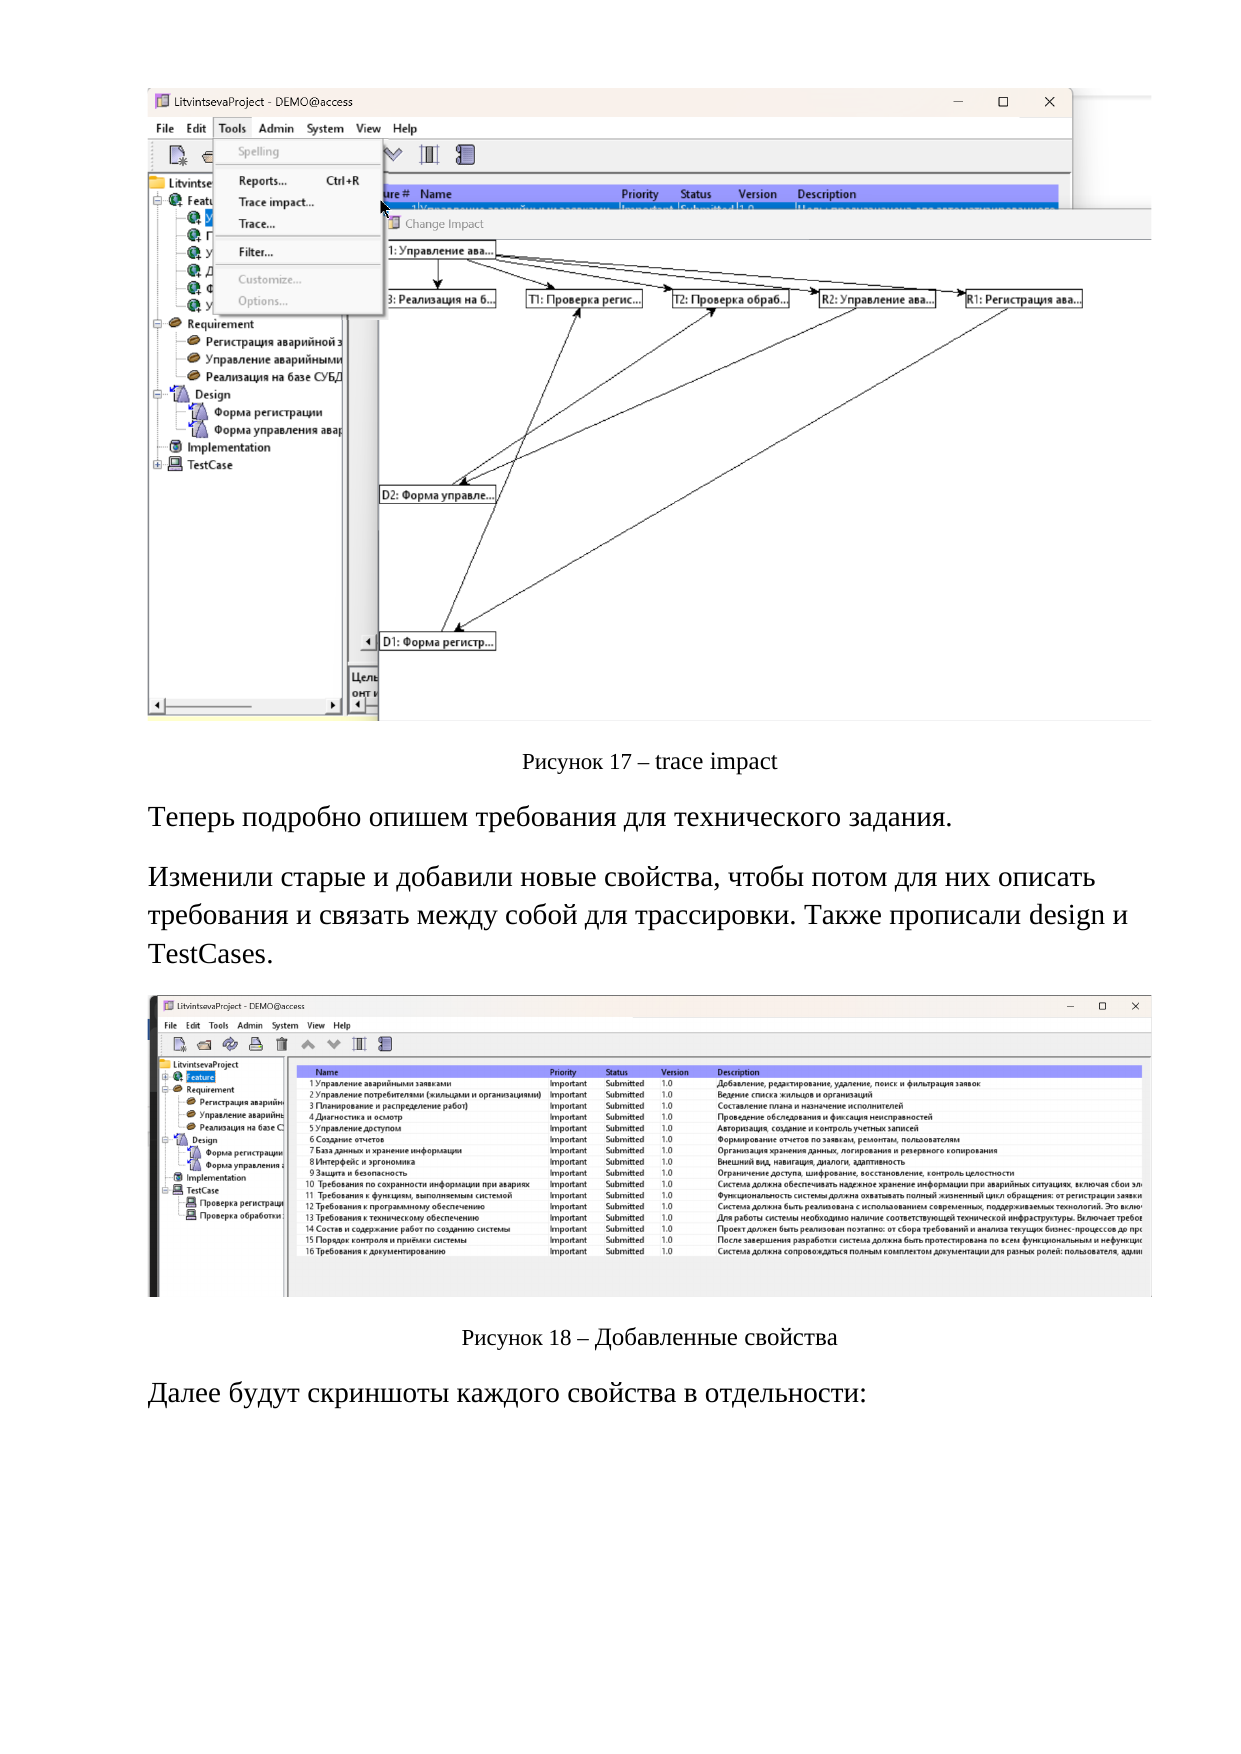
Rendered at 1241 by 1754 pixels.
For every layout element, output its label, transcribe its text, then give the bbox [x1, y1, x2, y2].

text Рисунок 17 – trace impact [148, 746, 1152, 774]
text Теперь подробно опишем требования для технического задания. [148, 799, 1152, 833]
text Рисунок 18 – Добавленные свойства [148, 1322, 1152, 1350]
text Далее будут скриншоты каждого свойства в отдельности: [148, 1376, 1152, 1409]
picture [147, 995, 1152, 1297]
text Изменили старые и добавили новые свойства, чтобы потом для них описать требования и связать между собой для трассировки. Также прописали design и TestCases. [148, 859, 1152, 969]
picture [147, 88, 1152, 721]
